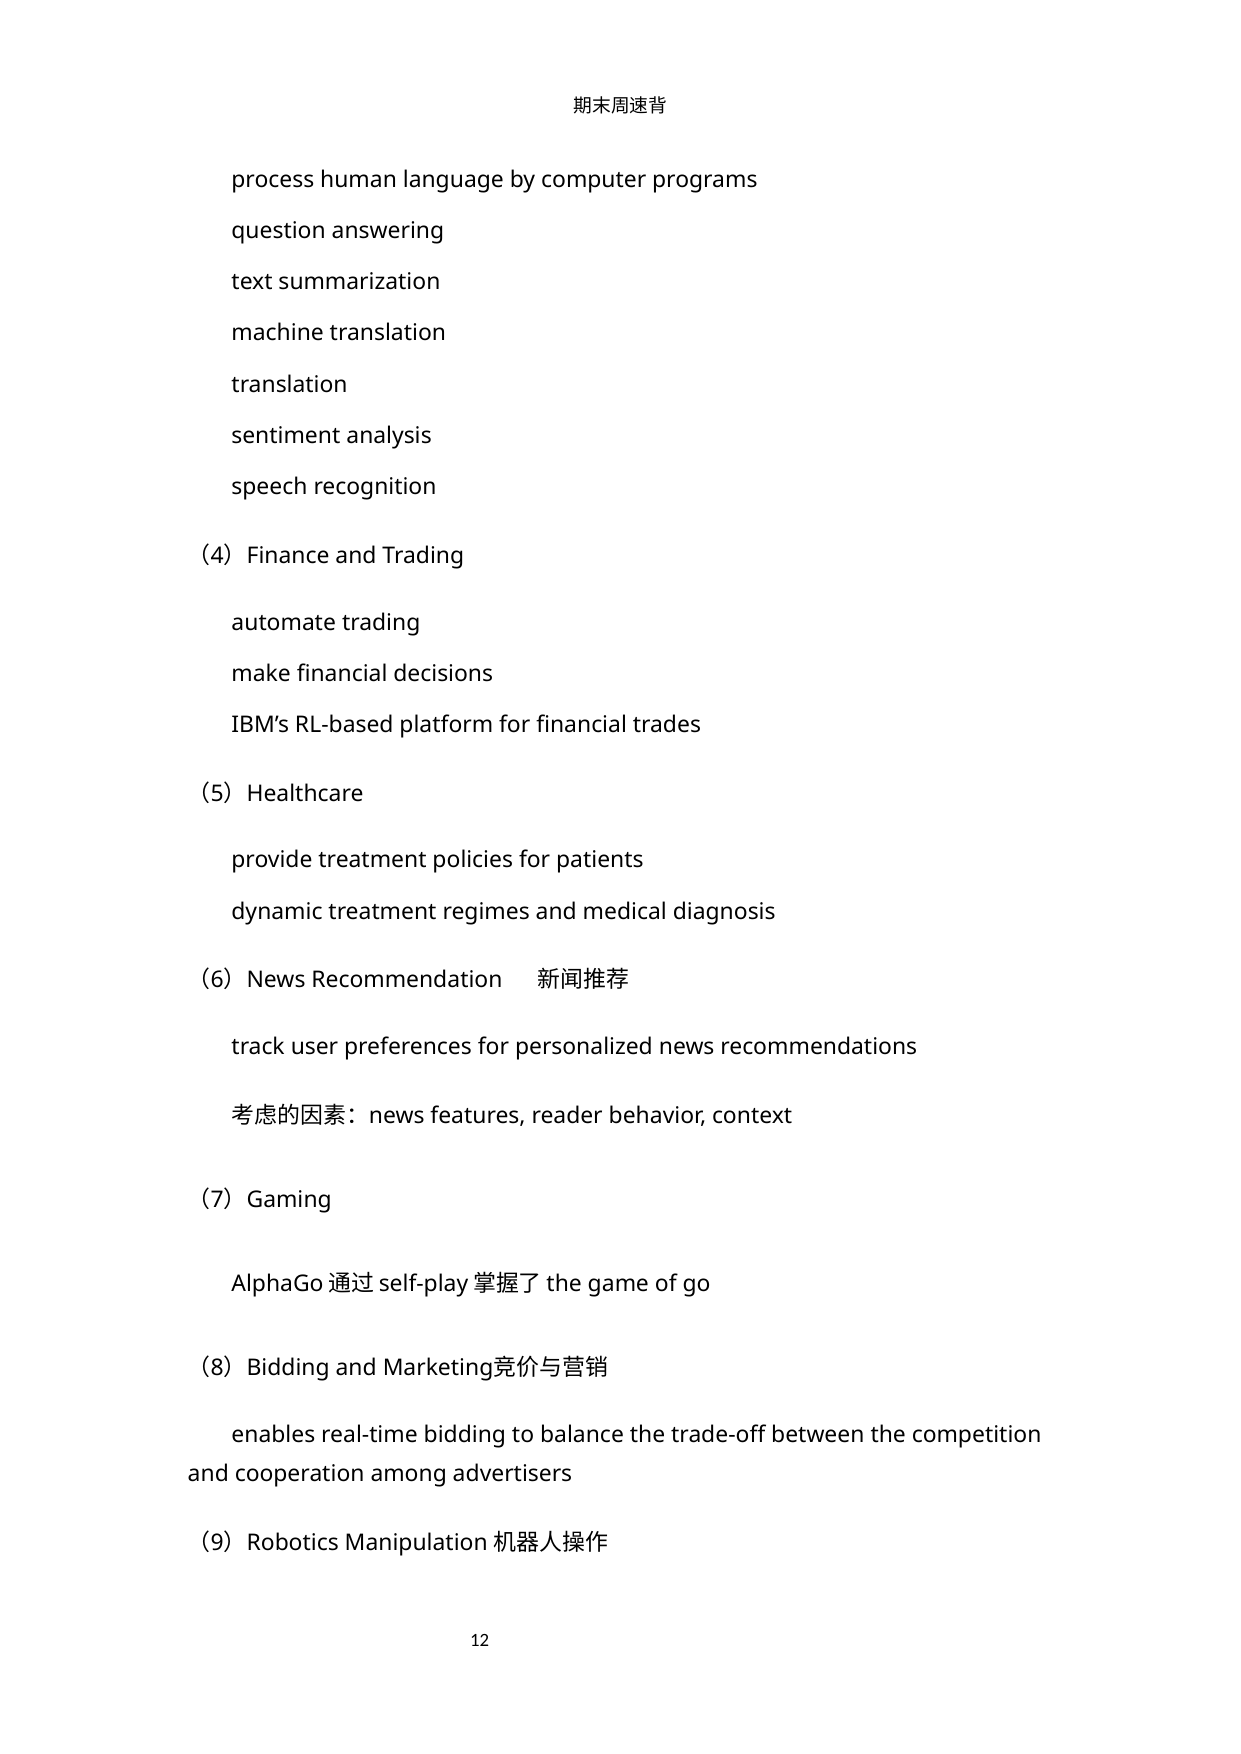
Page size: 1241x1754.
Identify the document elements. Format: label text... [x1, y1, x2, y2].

text question answering [187, 213, 1053, 246]
text automate trading [187, 605, 1053, 637]
text （7）Gaming [187, 1165, 1053, 1230]
text AlphaGo通过self-play掌握了the game of go [187, 1249, 1053, 1314]
text text summarization [187, 264, 1053, 297]
text IBM’s RL-based platform for financial trades [187, 707, 1053, 740]
text translation [187, 367, 1053, 399]
text （8）Bidding and Marketing 竞价与营销 [187, 1333, 1053, 1398]
text sentiment analysis [187, 418, 1053, 451]
text （4）Finance and Trading [187, 521, 1053, 586]
text （6）News Recommendation 新闻推荐 [187, 945, 1053, 1010]
text dynamic treatment regimes and medical diagnosis [187, 894, 1053, 927]
text make financial decisions [187, 656, 1053, 689]
text machine translation [187, 316, 1053, 348]
text （9）Robotics Manipulation 机器人操作 [187, 1508, 1053, 1573]
text process human language by computer programs [187, 162, 1053, 194]
text （5）Healthcare [187, 759, 1053, 824]
text 考虑的因素：news features, reader behavior, context [187, 1081, 1053, 1146]
text provide treatment policies for patients [187, 843, 1053, 875]
text track user preferences for personalized news recommendations [187, 1029, 1053, 1062]
text speech recognition [187, 469, 1053, 502]
text enables real-time bidding to balance the trade-off between the competition and cooperation among advertisers [187, 1417, 1053, 1489]
